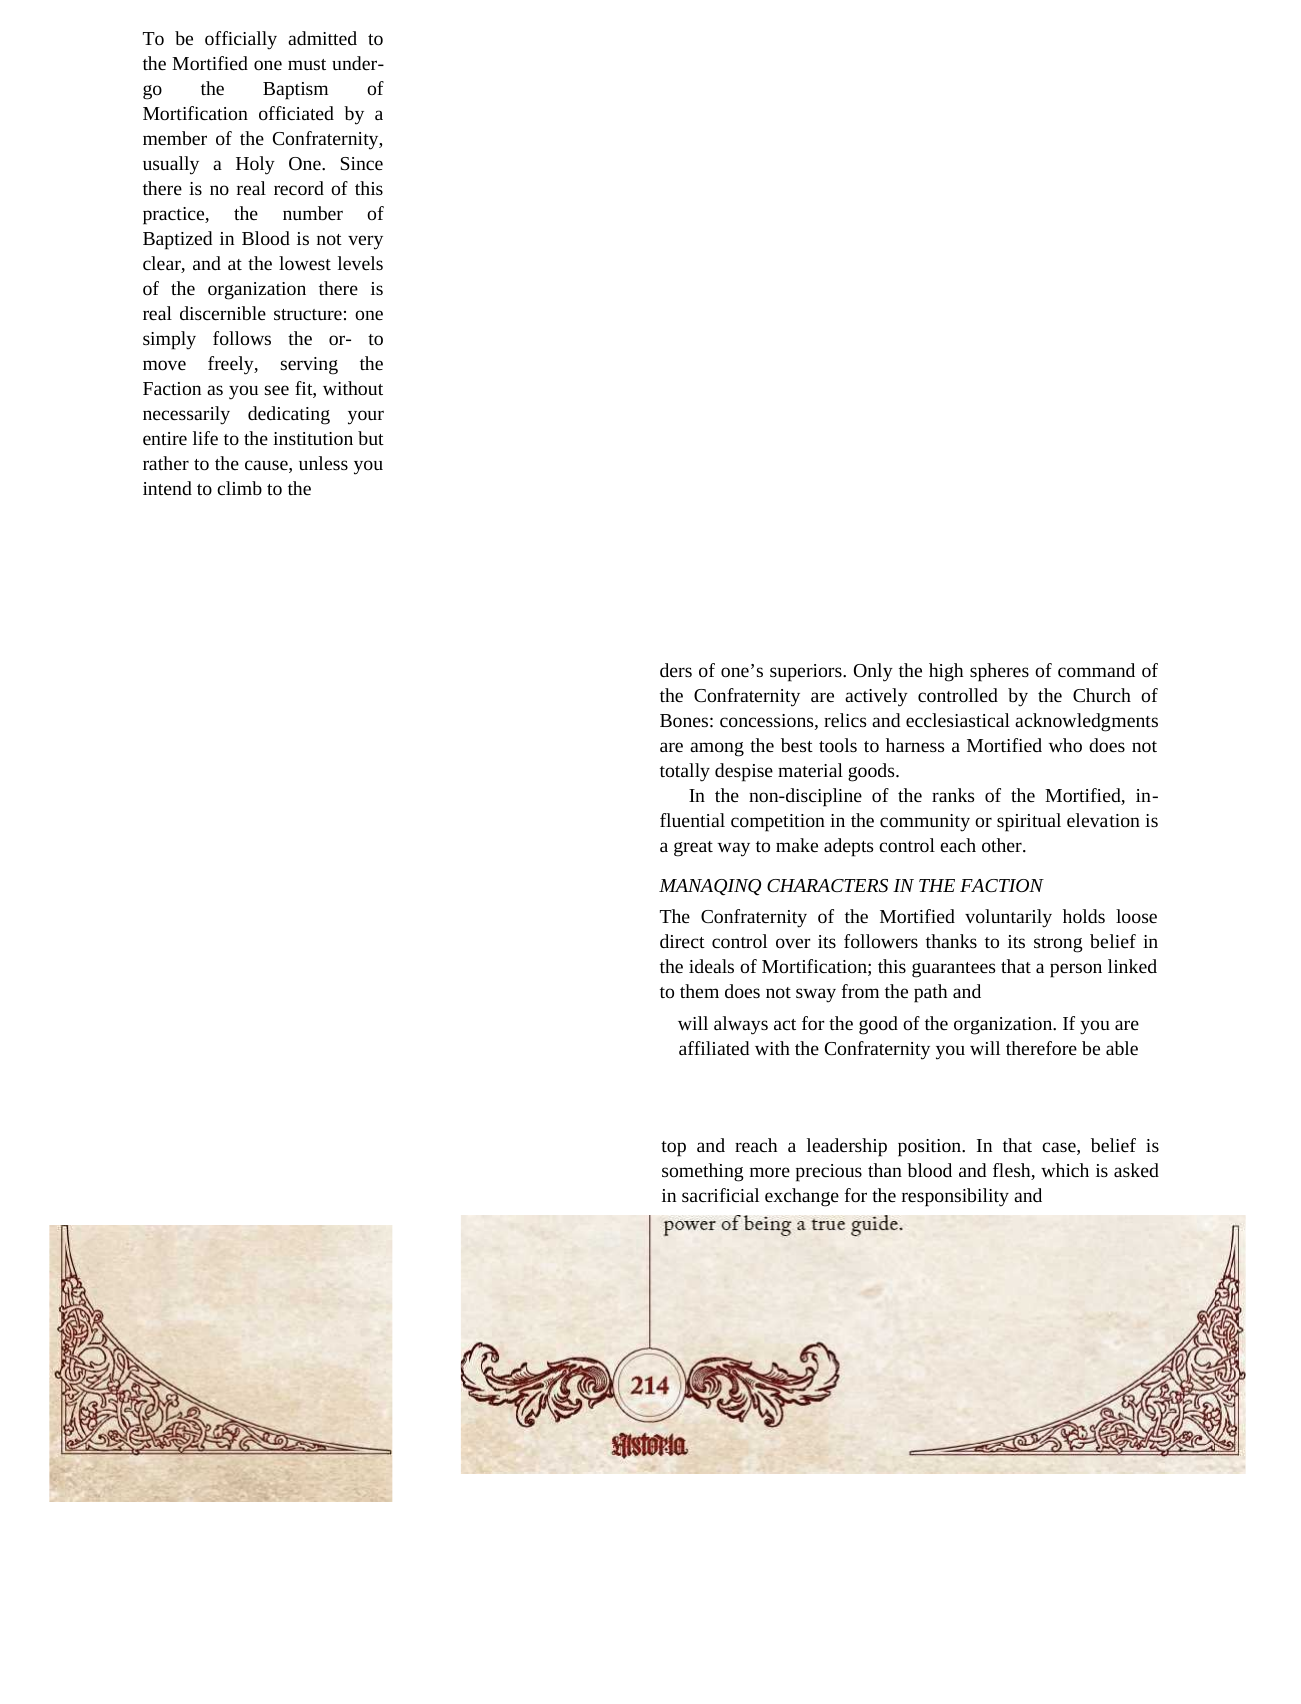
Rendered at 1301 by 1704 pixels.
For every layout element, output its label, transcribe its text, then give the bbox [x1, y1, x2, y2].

picture [460, 1215, 1246, 1474]
text To be officially admitted to the Mortified one must undergo the Baptism of Mortification officiated by a member of the Confraternity, usually a Holy One. Since there is no real record of this practice, the number of Baptized in Blood is not very clear, and at the lowest levels of the organization there is real discernible structure: one simply follows the or- to move freely, serving the Faction as you see fit, without necessarily dedicating your entire life to the institution but rather to the cause, unless you intend to climb to the [142, 27, 384, 500]
picture [49, 1225, 393, 1502]
